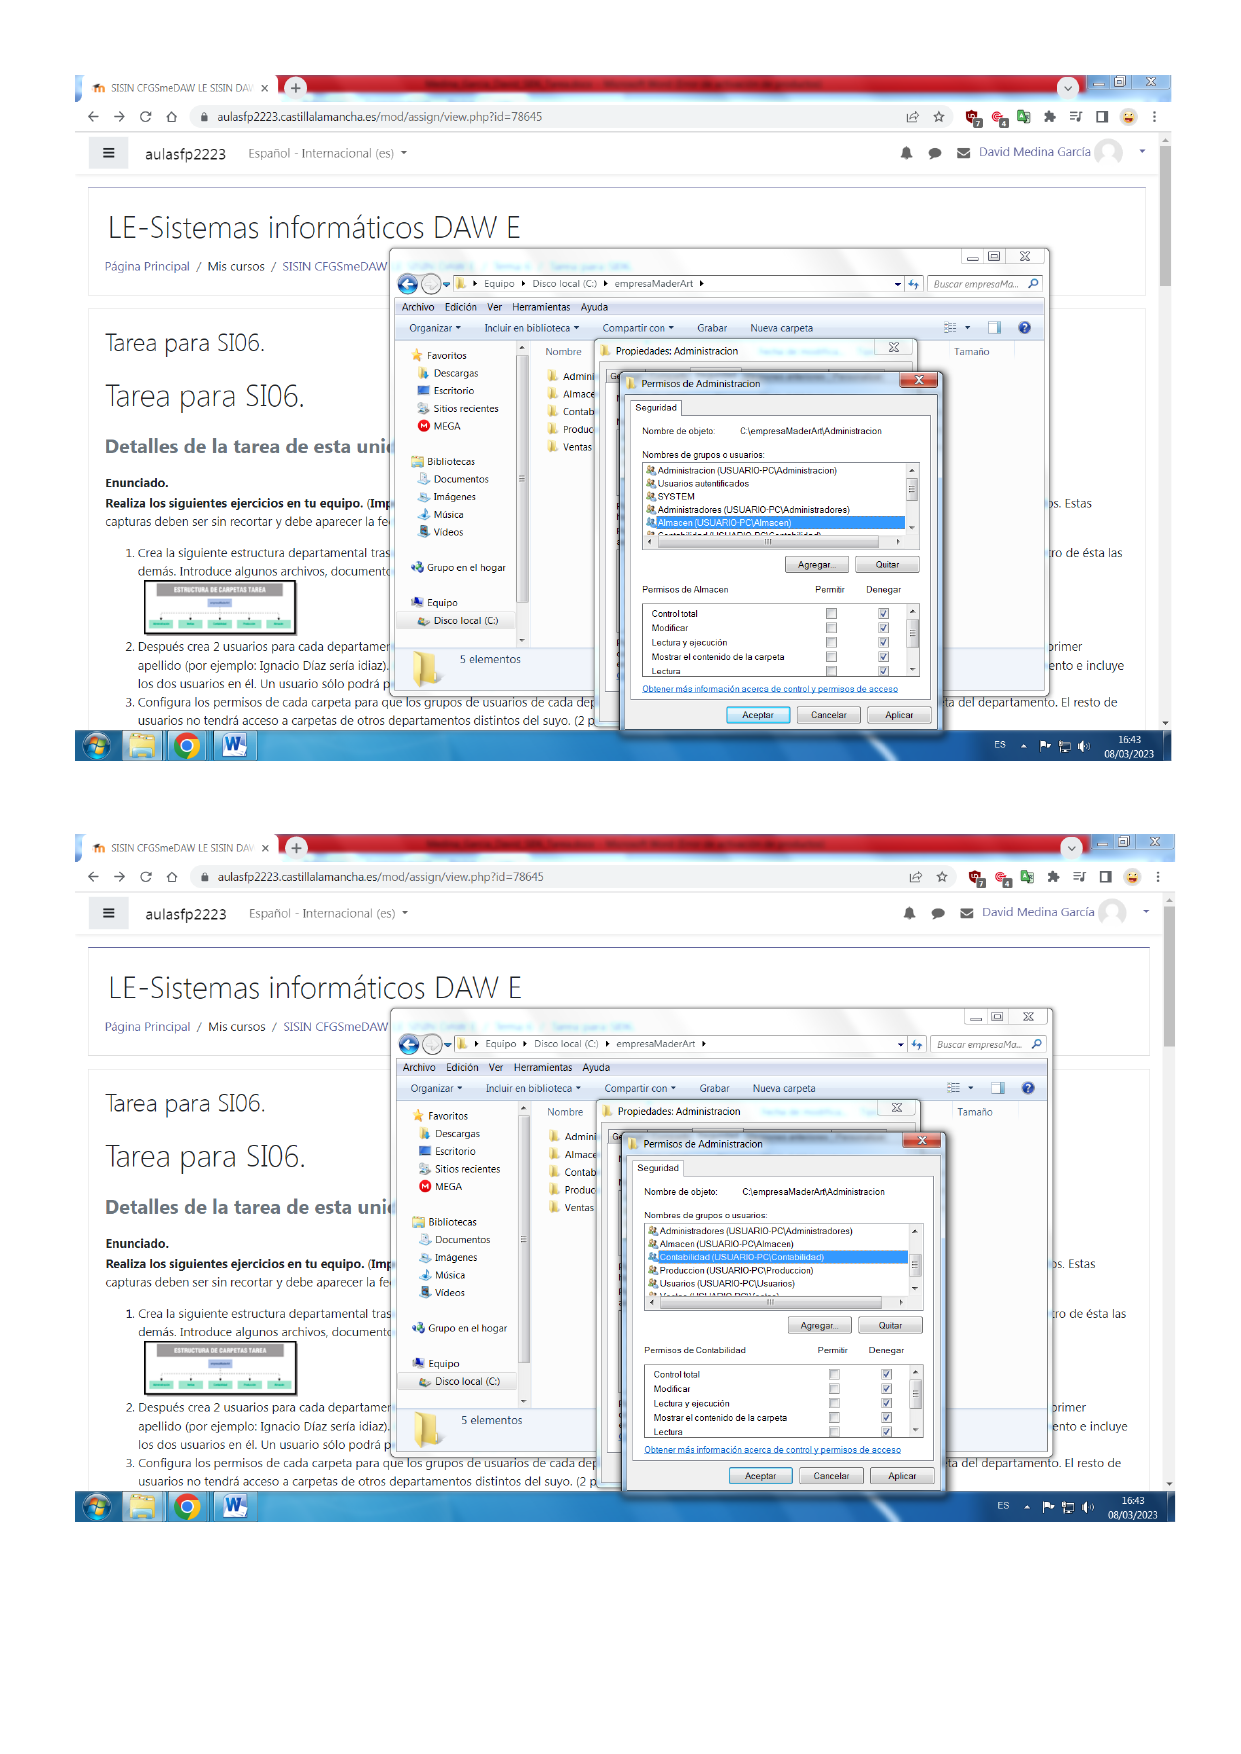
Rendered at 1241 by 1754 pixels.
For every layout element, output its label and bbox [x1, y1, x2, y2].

picture [75, 834, 1175, 1522]
picture [75, 75, 1172, 761]
